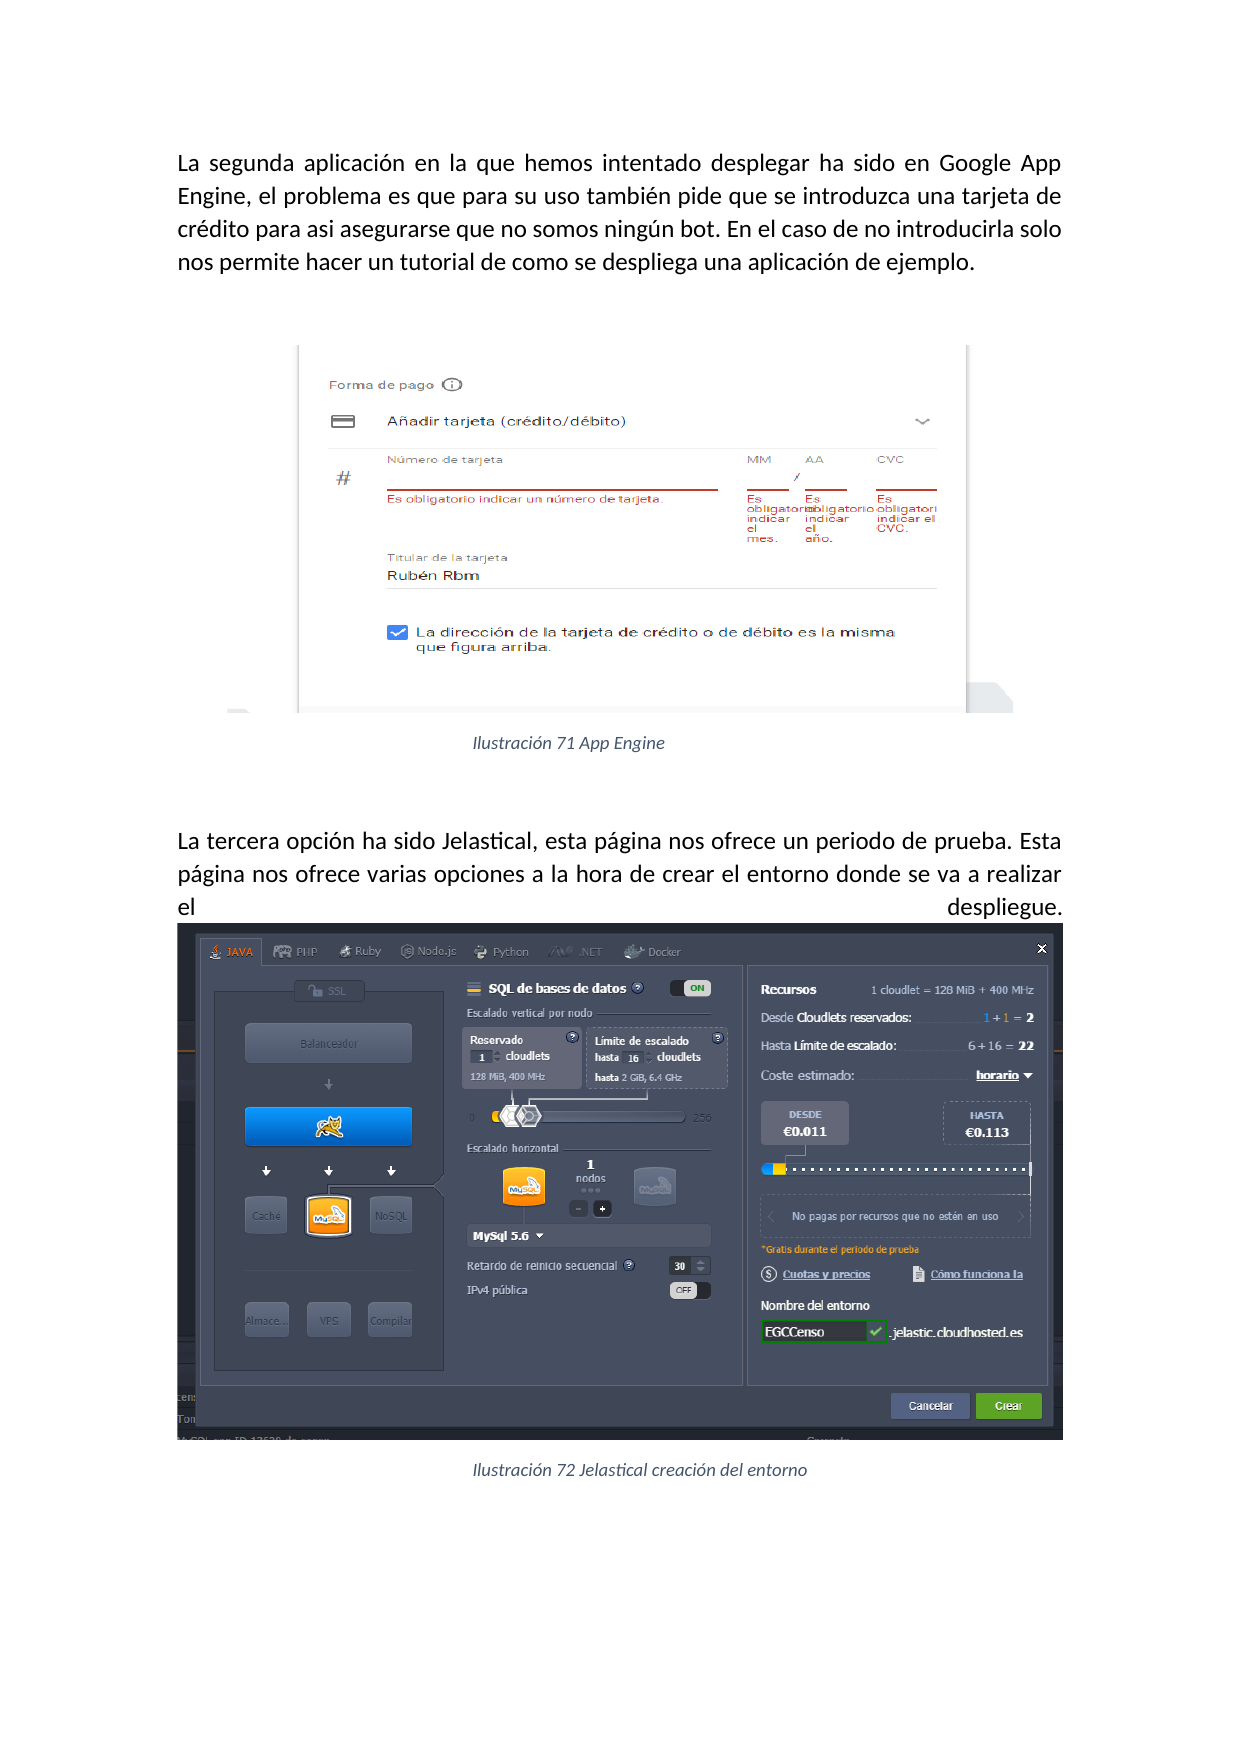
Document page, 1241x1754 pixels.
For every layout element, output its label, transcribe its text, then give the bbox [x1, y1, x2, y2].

picture [177, 923, 1063, 1440]
text La tercera opción ha sido Jelastical, esta página nos ofrece un periodo de prueba. Esta página nos ofrece varias opciones a la hora de crear el entorno donde se va a realizar el despliegue. [177, 825, 1063, 923]
text Ilustración 72 Jelastical creación del entorno [398, 1458, 1063, 1481]
text Ilustración 71 App Engine [398, 732, 1063, 754]
picture [227, 345, 1014, 713]
text La segunda aplicación en la que hemos intentado desplegar ha sido en Google App Engine, el problema es que para su uso también pide que se introduzca una tarjeta de crédito para asi asegurarse que no somos ningún bot. En el caso de no introducirla solo nos permite hacer un tutorial de como se despliega una aplicación de ejemplo. [177, 148, 1063, 277]
